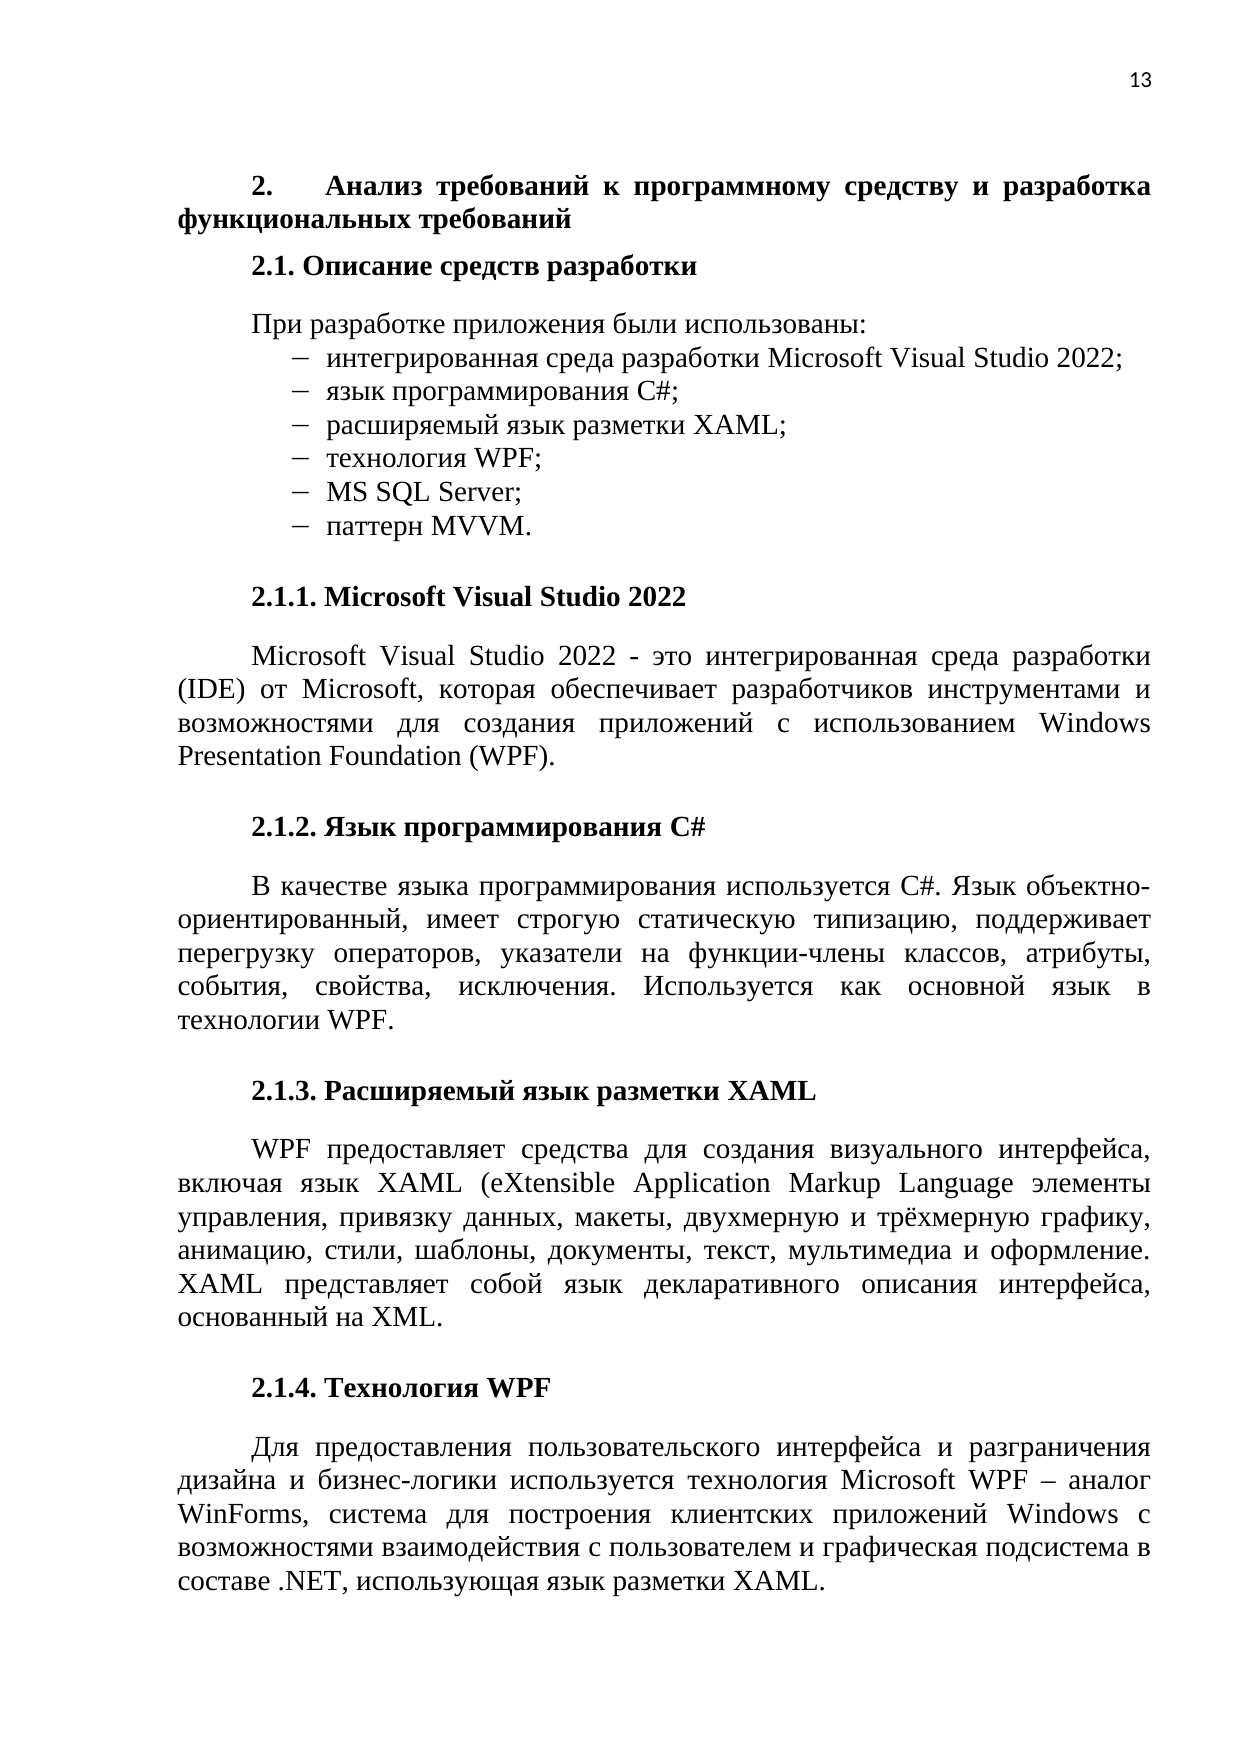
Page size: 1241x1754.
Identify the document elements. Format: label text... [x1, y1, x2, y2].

subtitle 2.1.3. Расширяемый язык разметки XAML [177, 1073, 1152, 1107]
subtitle 2.1.1. Microsoft Visual Studio 2022 [177, 579, 1152, 613]
text При разработке приложения были использованы: [177, 306, 1152, 340]
subtitle 2.1.4. Технология WPF [177, 1370, 1152, 1404]
text В качестве языка программирования используется C#. Язык объектно-ориентированный, имеет строгую статическую типизацию, поддерживает перегрузку операторов, указатели на функции-члены классов, атрибуты, события, свойства, исключения. Используется как основной язык в технологии WPF. [177, 868, 1152, 1036]
list расширяемый язык разметки XAML; [288, 407, 1152, 441]
list паттерн MVVM. [288, 508, 1152, 542]
list MS SQL Server; [288, 474, 1152, 508]
list технология WPF; [288, 441, 1152, 474]
text WPF предоставляет средства для создания визуального интерфейса, включая язык XAML (eXtensible Application Markup Language элементы управления, привязку данных, макеты, двухмерную и трёхмерную графику, анимацию, стили, шаблоны, документы, текст, мультимедиа и оформление. XAML представляет собой язык декларативного описания интерфейса, основанный на XML. [177, 1132, 1152, 1333]
subtitle 2.1.2. Язык программирования C# [177, 809, 1152, 843]
text Для предоставления пользовательского интерфейса и разграничения дизайна и бизнес-логики используется технология Microsoft WPF – аналог WinForms, система для построения клиентских приложений Windows с возможностями взаимодействия с пользователем и графическая подсистема в составе .NET, использующая язык разметки XAML. [177, 1429, 1152, 1597]
list язык программирования C#; [288, 373, 1152, 407]
subtitle 2.1. Описание средств разработки [177, 248, 1152, 281]
subtitle Анализ требований к программному средству и разработка функциональных требований [177, 168, 1152, 235]
text Microsoft Visual Studio 2022 - это интегрированная среда разработки (IDE) от Microsoft, которая обеспечивает разработчиков инструментами и возможностями для создания приложений с использованием Windows Presentation Foundation (WPF). [177, 638, 1152, 772]
list интегрированная среда разработки Microsoft Visual Studio 2022; [288, 340, 1152, 373]
